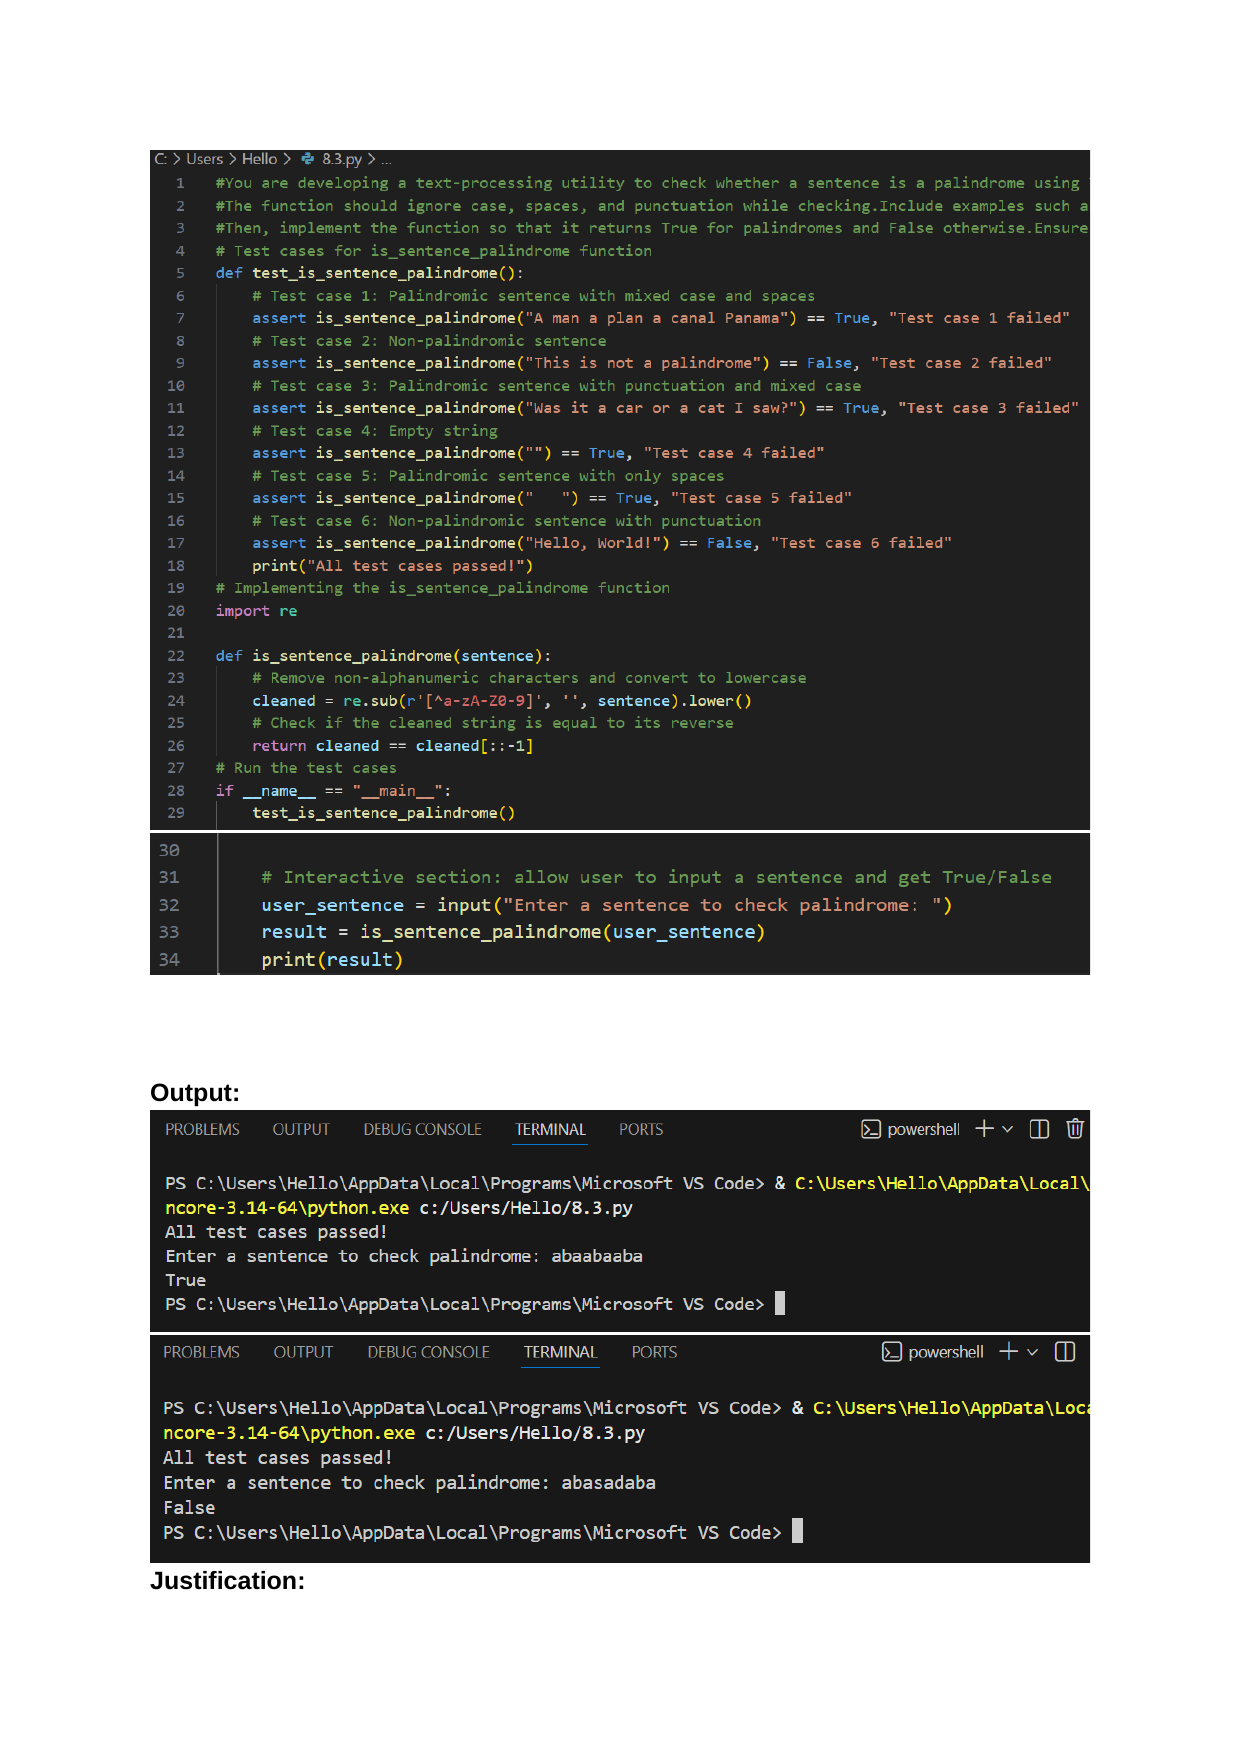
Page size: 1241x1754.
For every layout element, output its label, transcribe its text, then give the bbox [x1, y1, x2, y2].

text Output: [150, 1078, 1090, 1106]
picture [150, 833, 1091, 975]
picture [150, 1335, 1091, 1563]
picture [150, 150, 1091, 830]
picture [150, 1110, 1091, 1332]
text Justification: [150, 1566, 1090, 1595]
